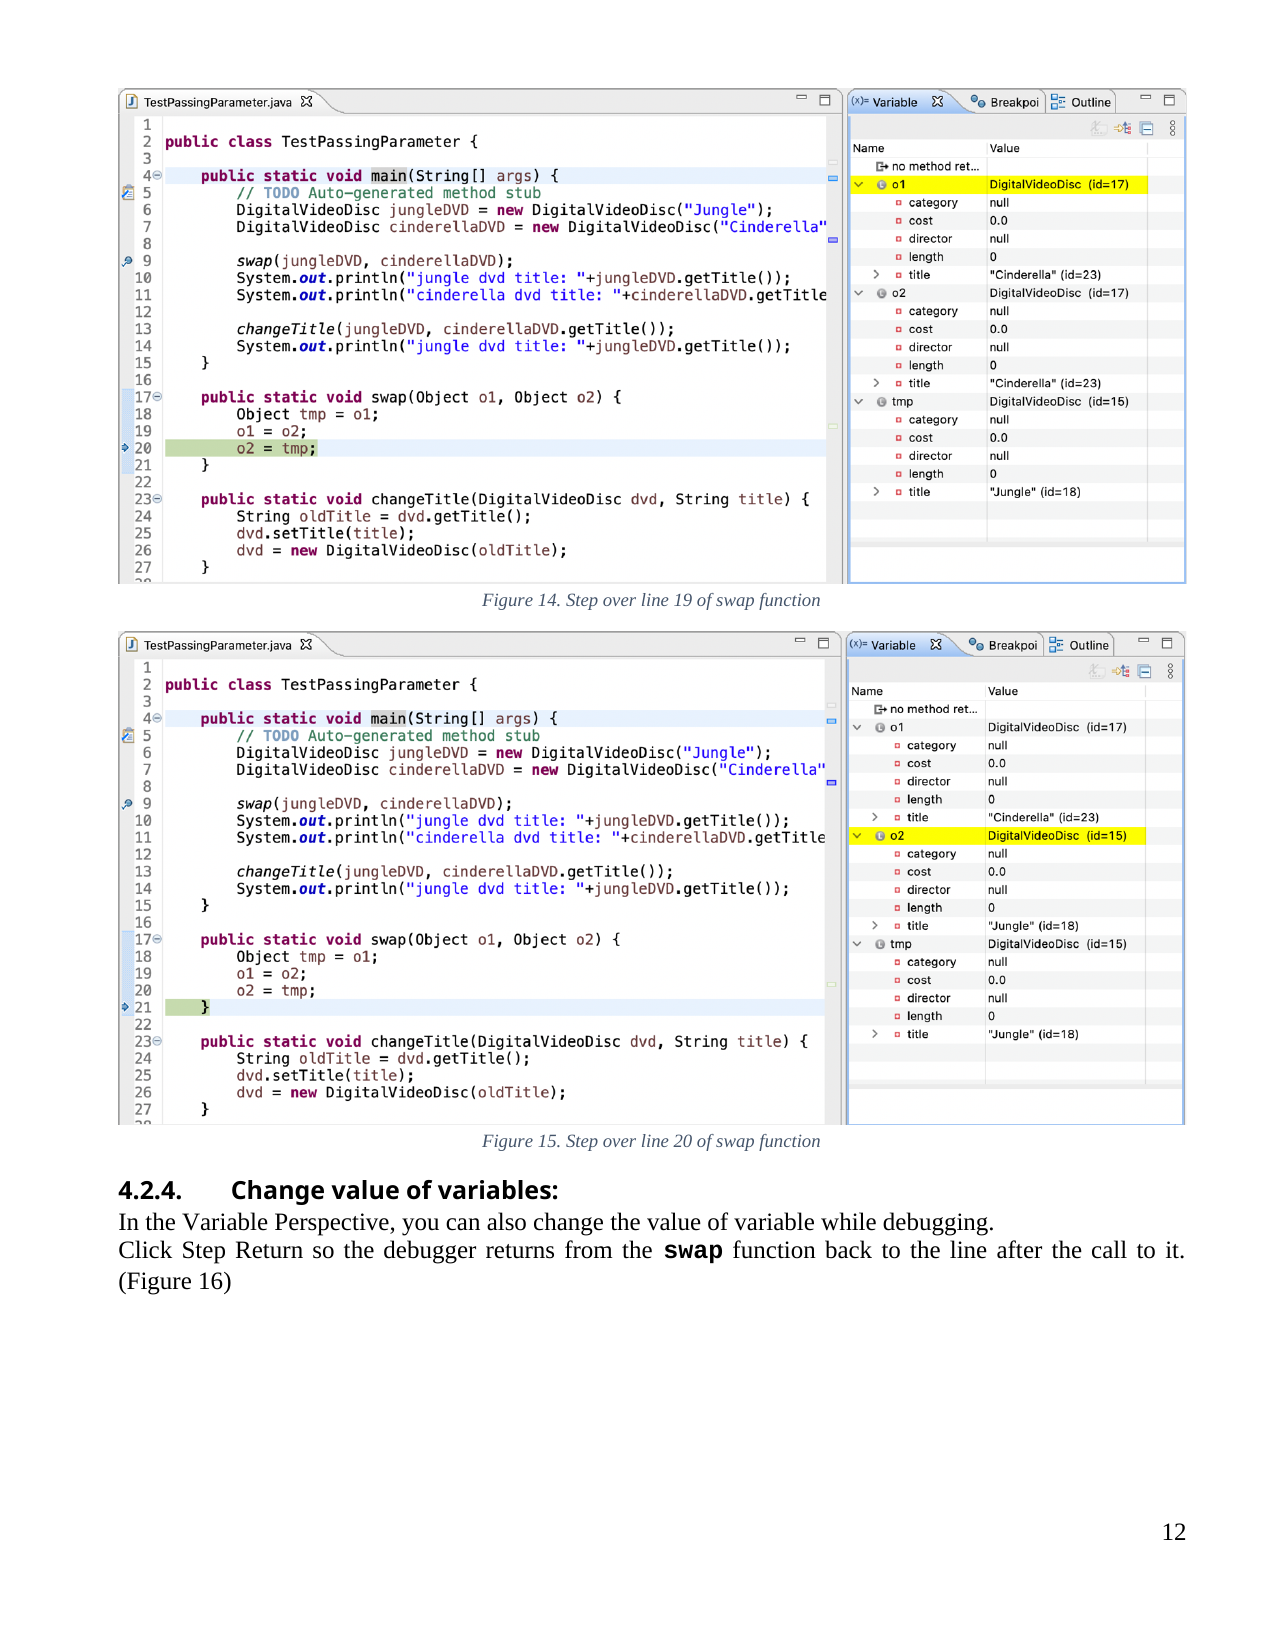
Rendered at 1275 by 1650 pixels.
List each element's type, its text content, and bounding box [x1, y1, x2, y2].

text In the Variable Perspective, you can also change the value of variable while debugging. [118, 1207, 1186, 1235]
picture [118, 88, 1187, 584]
picture [118, 631, 1187, 1125]
text Click Step Return so the debugger returns from the swap function back to the line after the call to it. (Figure 16) [118, 1235, 1186, 1295]
subtitle Change value of variables: [118, 1172, 1186, 1207]
